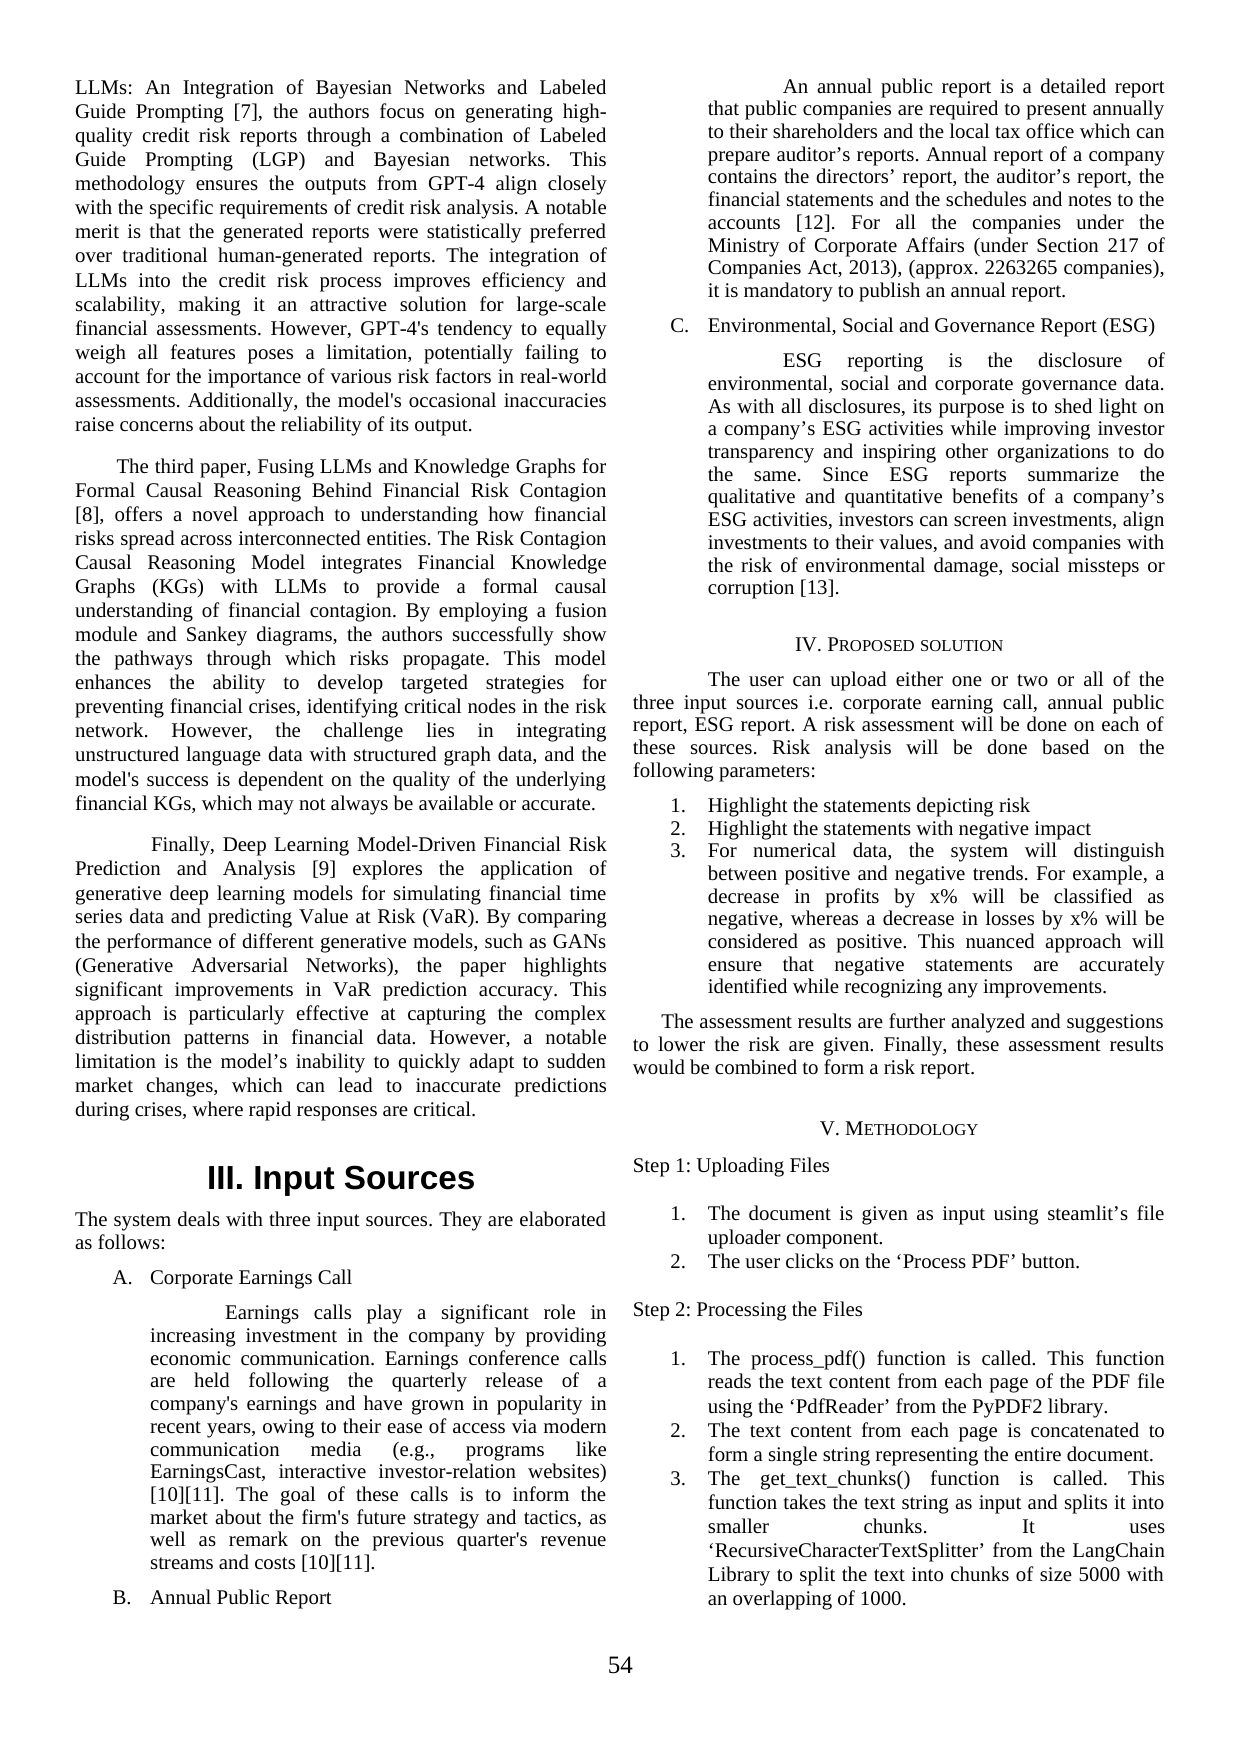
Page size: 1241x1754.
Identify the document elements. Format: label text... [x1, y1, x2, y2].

list The get_text_chunks() function is called. This function takes the text string as input and splits it into smaller chunks. It uses ‘RecursiveCharacterTextSplitter’ from the LangChain Library to split the text into chunks of size 5000 with an overlapping of 1000. [670, 1466, 1165, 1610]
list Corporate Earnings Call [112, 1267, 607, 1289]
text ESG reporting is the disclosure of environmental, social and corporate governance data. As with all disclosures, its purpose is to shed light on a company’s ESG activities while improving investor transparency and inspiring other organizations to do the same. Since ESG reports summarize the qualitative and quantitative benefits of a company’s ESG activities, investors can screen investments, align investments to their values, and avoid companies with the risk of environmental damage, social missteps or corruption [13]. [708, 349, 1165, 599]
text The assessment results are further analyzed and suggestions to lower the risk are given. Finally, these assessment results would be combined to form a risk report. [633, 1011, 1165, 1079]
list The process_pdf() function is called. This function reads the text content from each page of the PDF file using the ‘PdfReader’ from the PyPDF2 library. [670, 1345, 1165, 1418]
text Step 2: Processing the Files [633, 1297, 1165, 1321]
text An annual public report is a detailed report that public companies are required to present annually to their shareholders and the local tax office which can prepare auditor’s reports. Annual report of a company contains the directors’ report, the auditor’s report, the financial statements and the schedules and notes to the accounts [12]. For all the companies under the Ministry of Corporate Affairs (under Section 217 of Companies Act, 2013), (approx. 2263265 companies), it is mandatory to publish an annual report. [708, 75, 1165, 302]
list Highlight the statements depicting risk [670, 794, 1165, 817]
list Environmental, Social and Governance Report (ESG) [670, 314, 1165, 337]
text Step 1: Uploading Files [633, 1153, 1165, 1177]
text The user can upload either one or two or all of the three input sources i.e. corporate earning call, annual public report, ESG report. A risk assessment will be done on each of these sources. Risk analysis will be done based on the following parameters: [633, 668, 1165, 782]
text Finally, Deep Learning Model-Driven Financial Risk Prediction and Analysis [9] explores the application of generative deep learning models for simulating financial time series data and predicting Value at Risk (VaR). By comparing the performance of different generative models, such as GANs (Generative Adversarial Networks), the paper highlights significant improvements in VaR prediction accuracy. This approach is particularly effective at capturing the complex distribution patterns in financial data. However, a notable limitation is the model’s inability to quickly adapt to sudden market changes, which can lead to inaccurate predictions during crises, where rapid responses are critical. [75, 832, 607, 1121]
subtitle V. Methodology [633, 1118, 1165, 1140]
text Earnings calls play a significant role in increasing investment in the company by providing economic communication. Earnings conference calls are held following the quarterly release of a company's earnings and have grown in popularity in recent years, owing to their ease of access via modern communication media (e.g., programs like EarningsCast, interactive investor-relation websites)[10][11]. The goal of these calls is to inform the market about the firm's future strategy and tactics, as well as remark on the previous quarter's revenue streams and costs [10][11]. [150, 1302, 607, 1574]
subtitle IV. Proposed solution [633, 633, 1165, 656]
list Annual Public Report [112, 1587, 607, 1609]
text The third paper, Fusing LLMs and Knowledge Graphs for Formal Causal Reasoning Behind Financial Risk Contagion [8], offers a novel approach to understanding how financial risks spread across interconnected entities. The Risk Contagion Causal Reasoning Model integrates Financial Knowledge Graphs (KGs) with LLMs to provide a formal causal understanding of financial contagion. By employing a fusion module and Sankey diagrams, the authors successfully show the pathways through which risks propagate. This model enhances the ability to develop targeted strategies for preventing financial crises, identifying critical nodes in the risk network. However, the challenge lies in integrating unstructured language data with structured graph data, and the model's success is dependent on the quality of the underlying financial KGs, which may not always be available or accurate. [75, 454, 607, 814]
list The text content from each page is concatenated to form a single string representing the entire document. [670, 1418, 1165, 1466]
list Highlight the statements with negative impact [670, 817, 1165, 839]
list The document is given as input using steamlit’s file uploader component. [670, 1201, 1165, 1249]
list The user clicks on the ‘Process PDF’ button. [670, 1249, 1165, 1273]
text The system deals with three input sources. They are elaborated as follows: [75, 1209, 607, 1254]
list For numerical data, the system will distinguish between positive and negative trends. For example, a decrease in profits by x% will be classified as negative, whereas a decrease in losses by x% will be considered as positive. This nuanced approach will ensure that negative statements are accurately identified while recognizing any improvements. [670, 839, 1165, 998]
